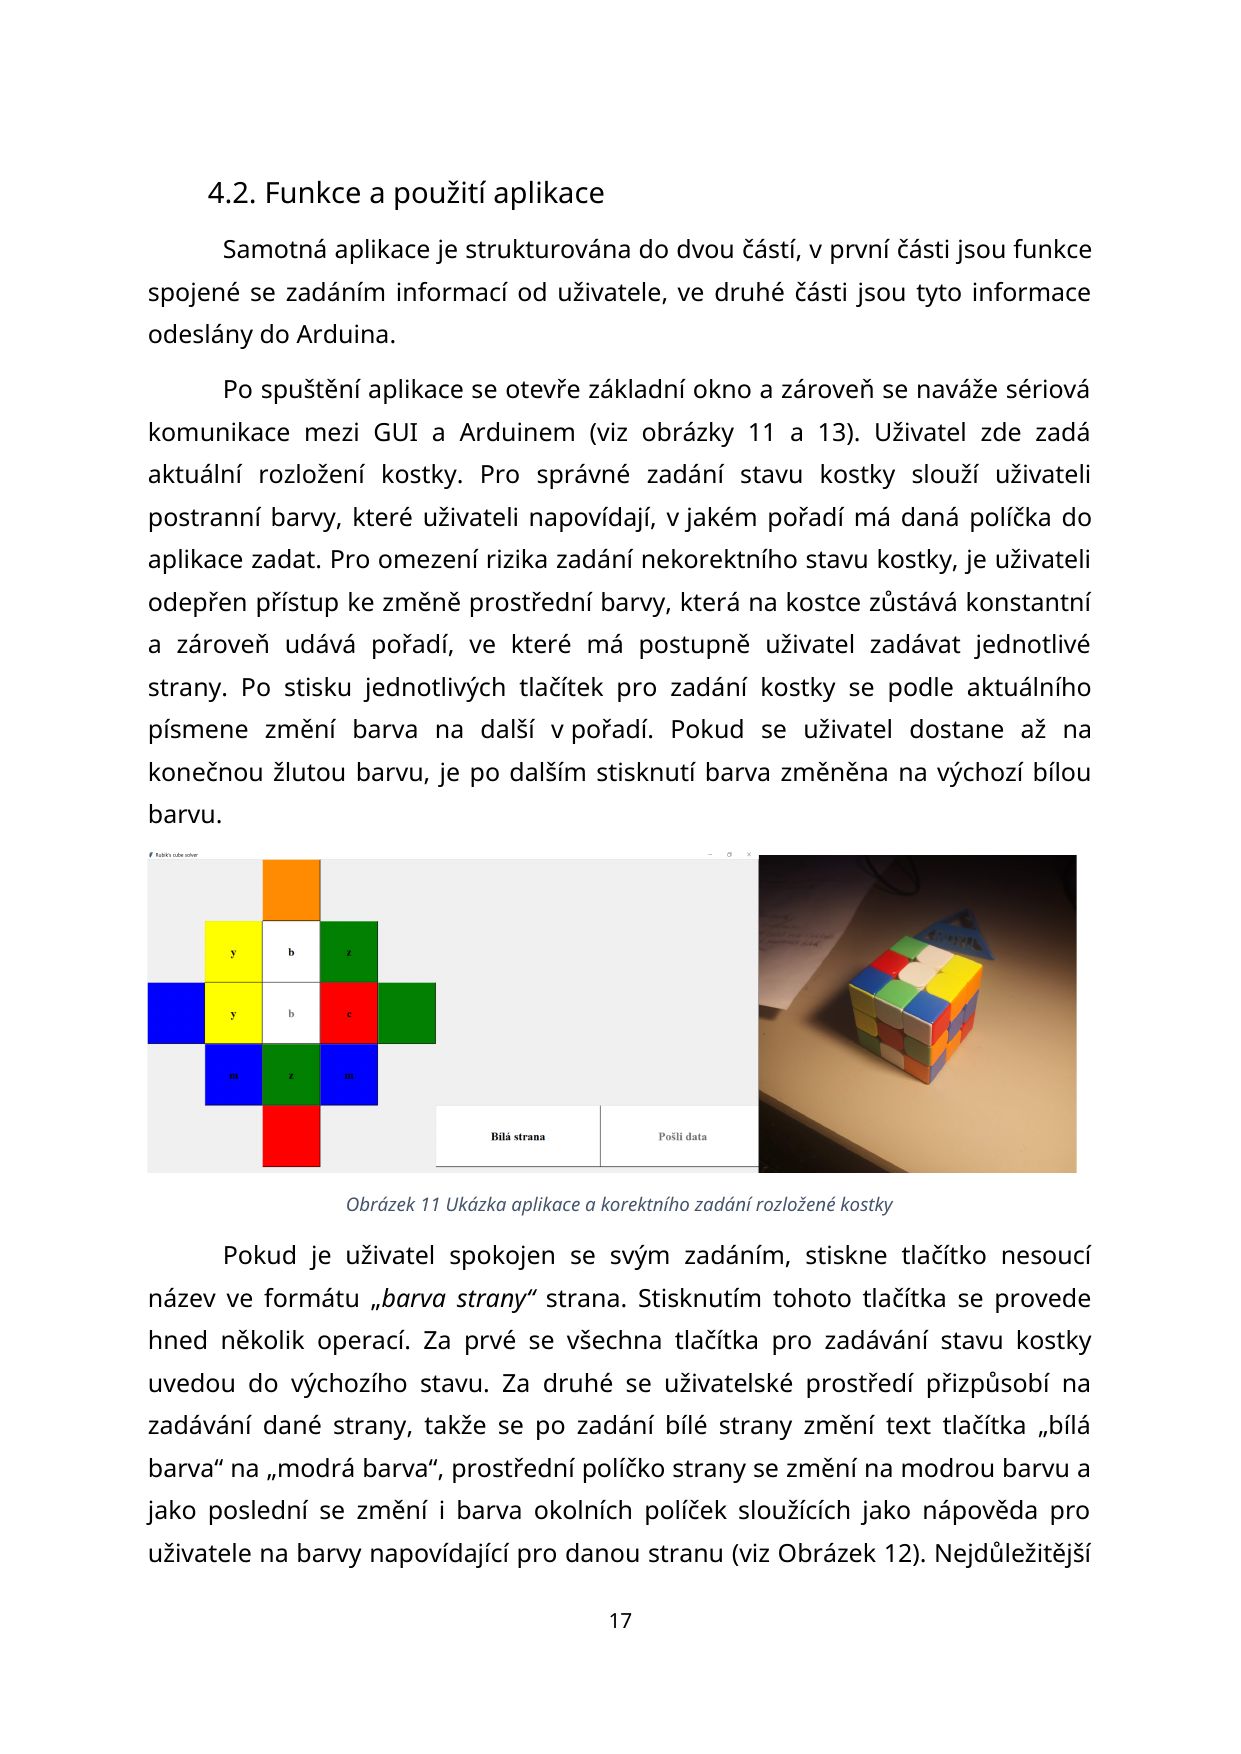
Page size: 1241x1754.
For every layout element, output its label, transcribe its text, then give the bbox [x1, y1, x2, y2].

text Funkce a použití aplikace [208, 173, 1092, 212]
text Samotná aplikace je strukturována do dvou částí, v první části jsou funkce spojené se zadáním informací od uživatele, ve druhé části jsou tyto informace odeslány do Arduina. [148, 232, 1092, 351]
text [148, 1238, 1092, 1569]
text Obrázek 11 Ukázka aplikace a korektního zadání rozložené kostky [148, 1192, 1092, 1217]
text Po spuštění aplikace se otevře základní okno a zároveň se naváže sériová komunikace mezi GUI a Arduinem (viz obrázky 11 a 13). Uživatel zde zadá aktuální rozložení kostky. Pro správné zadání stavu kostky slouží uživateli postranní barvy, které uživateli napovídají, v jakém pořadí má daná políčka do aplikace zadat. Pro omezení rizika zadání nekorektního stavu kostky, je uživateli odepřen přístup ke změně prostřední barvy, která na kostce zůstává konstantní a zároveň udává pořadí, ve které má postupně uživatel zadávat jednotlivé strany. Po stisku jednotlivých tlačítek pro zadání kostky se podle aktuálního písmene změní barva na další v pořadí. Pokud se uživatel dostane až na konečnou žlutou barvu, je po dalším stisknutí barva změněna na výchozí bílou barvu. [148, 372, 1092, 831]
picture [147, 852, 1077, 1173]
